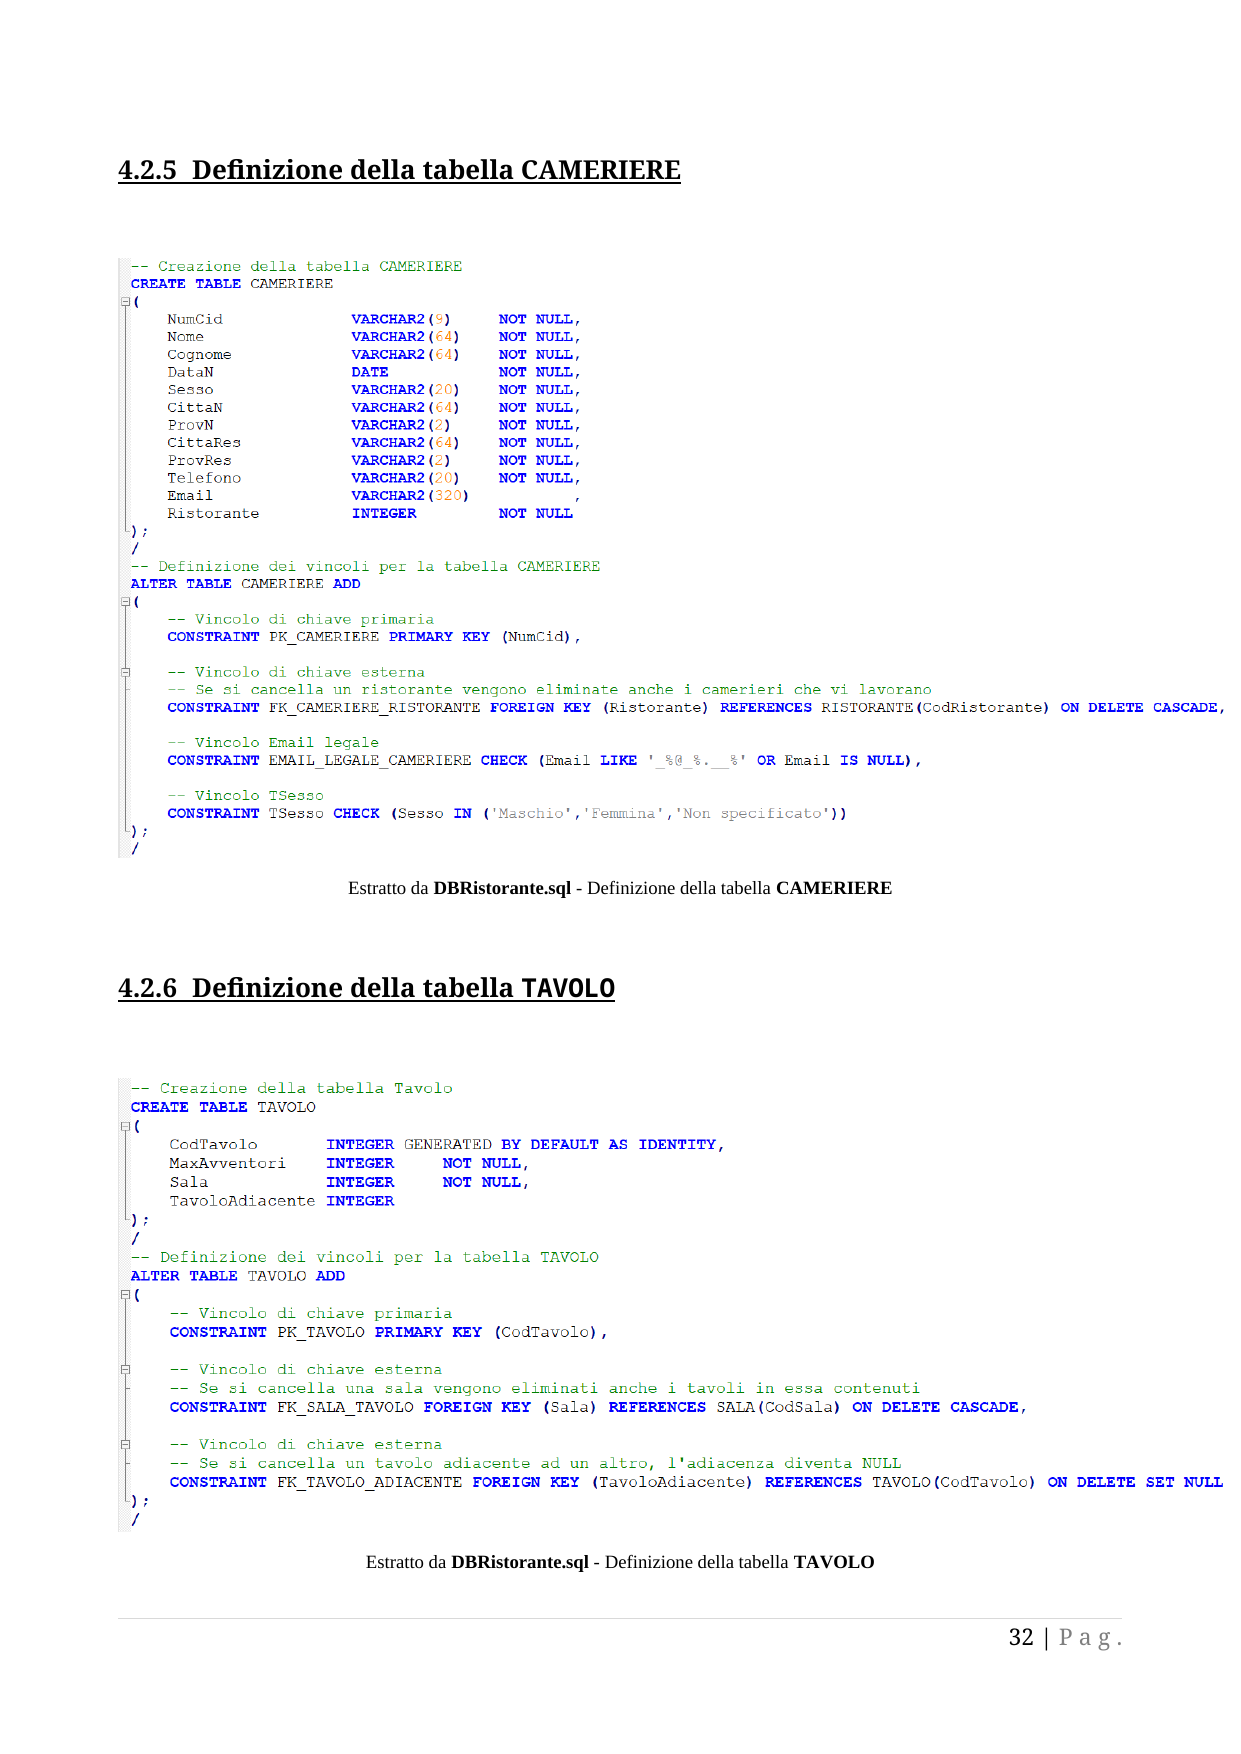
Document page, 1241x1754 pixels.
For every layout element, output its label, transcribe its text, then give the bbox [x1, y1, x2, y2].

picture [118, 1078, 1227, 1532]
text 4.2.5 Definizione della tabella CAMERIERE [118, 152, 1122, 241]
text Estratto da DBRistorante.sql - Definizione della tabella CAMERIERE [118, 877, 1122, 898]
subtitle 4.2.6 Definizione della tabella TAVOLO [118, 970, 1122, 1061]
picture [118, 258, 1227, 858]
text Estratto da DBRistorante.sql - Definizione della tabella TAVOLO [118, 1551, 1122, 1572]
